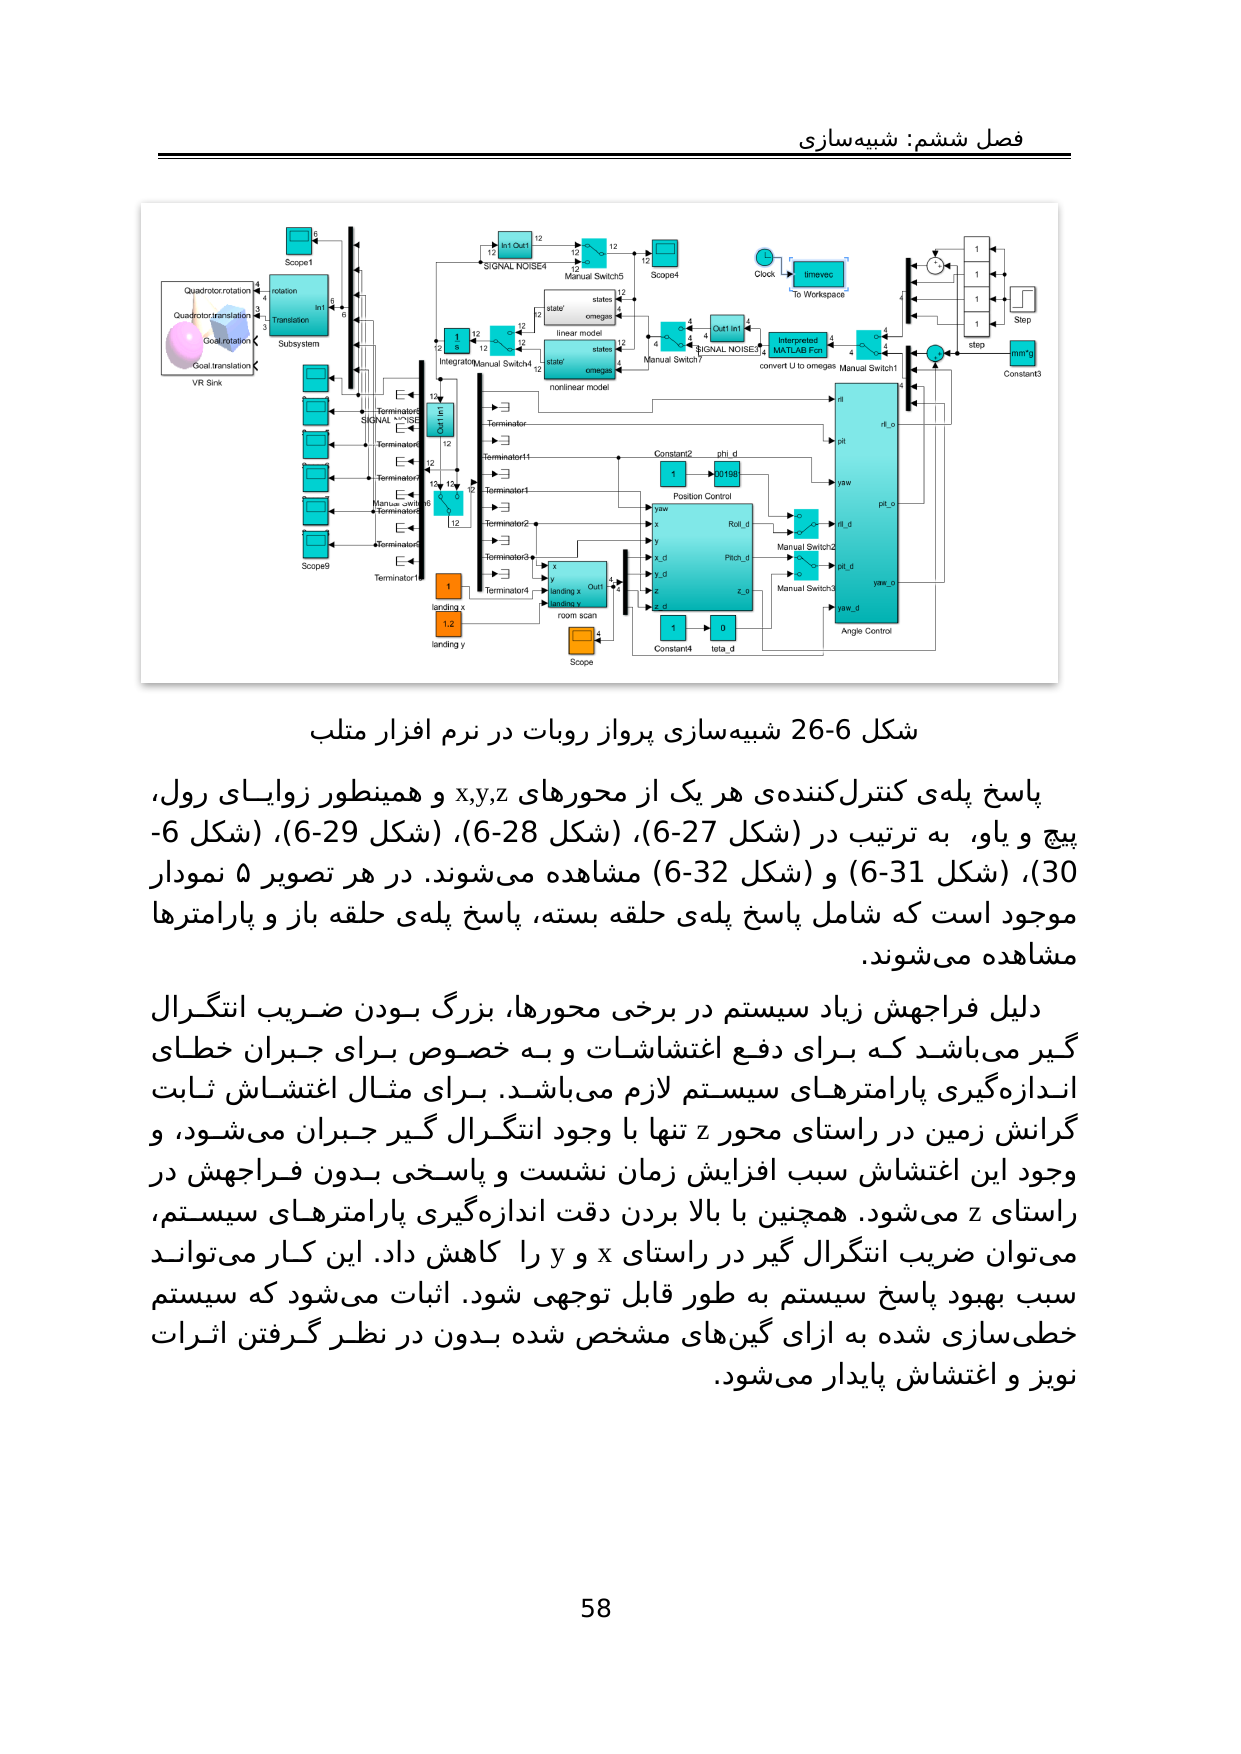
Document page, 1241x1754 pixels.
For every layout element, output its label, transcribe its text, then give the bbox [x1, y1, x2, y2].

picture [156, 218, 1043, 669]
text دلیل فراجهش زیاد سیستم در برخی محور‌ها، بزرگ بودن ضریب انتگرال گیر می‌باشد که برای دفع اغتشاشات و به خصوص برای جبران خطای اندازه‌گیری پارامتر‌های سیستم لازم می‌باشد. برای مثال اغتشاش ثابت گرانش زمین در راستای محور z تنها با وجود انتگرال گیر جبران می‌شود، و وجود این اغتشاش سبب افزایش زمان نشست و پاسخی بدون فراجهش در راستای z می‌شود. همچنین با بالا بردن دقت اندازه‌گیری پارامترهای سیستم، می‌توان ضریب انتگرال گیر در راستای x و y را کاهش داد. این کار می‌تواند سبب بهبود پاسخ سیستم به طور قابل توجهی شود. اثبات می‌شود که سیستم خطی‌سازی شده به ازای گین‌های مشخص شده بدون در نظر گرفتن اثرات نویز و اغتشاش پایدار می‌شود. [150, 990, 1078, 1391]
